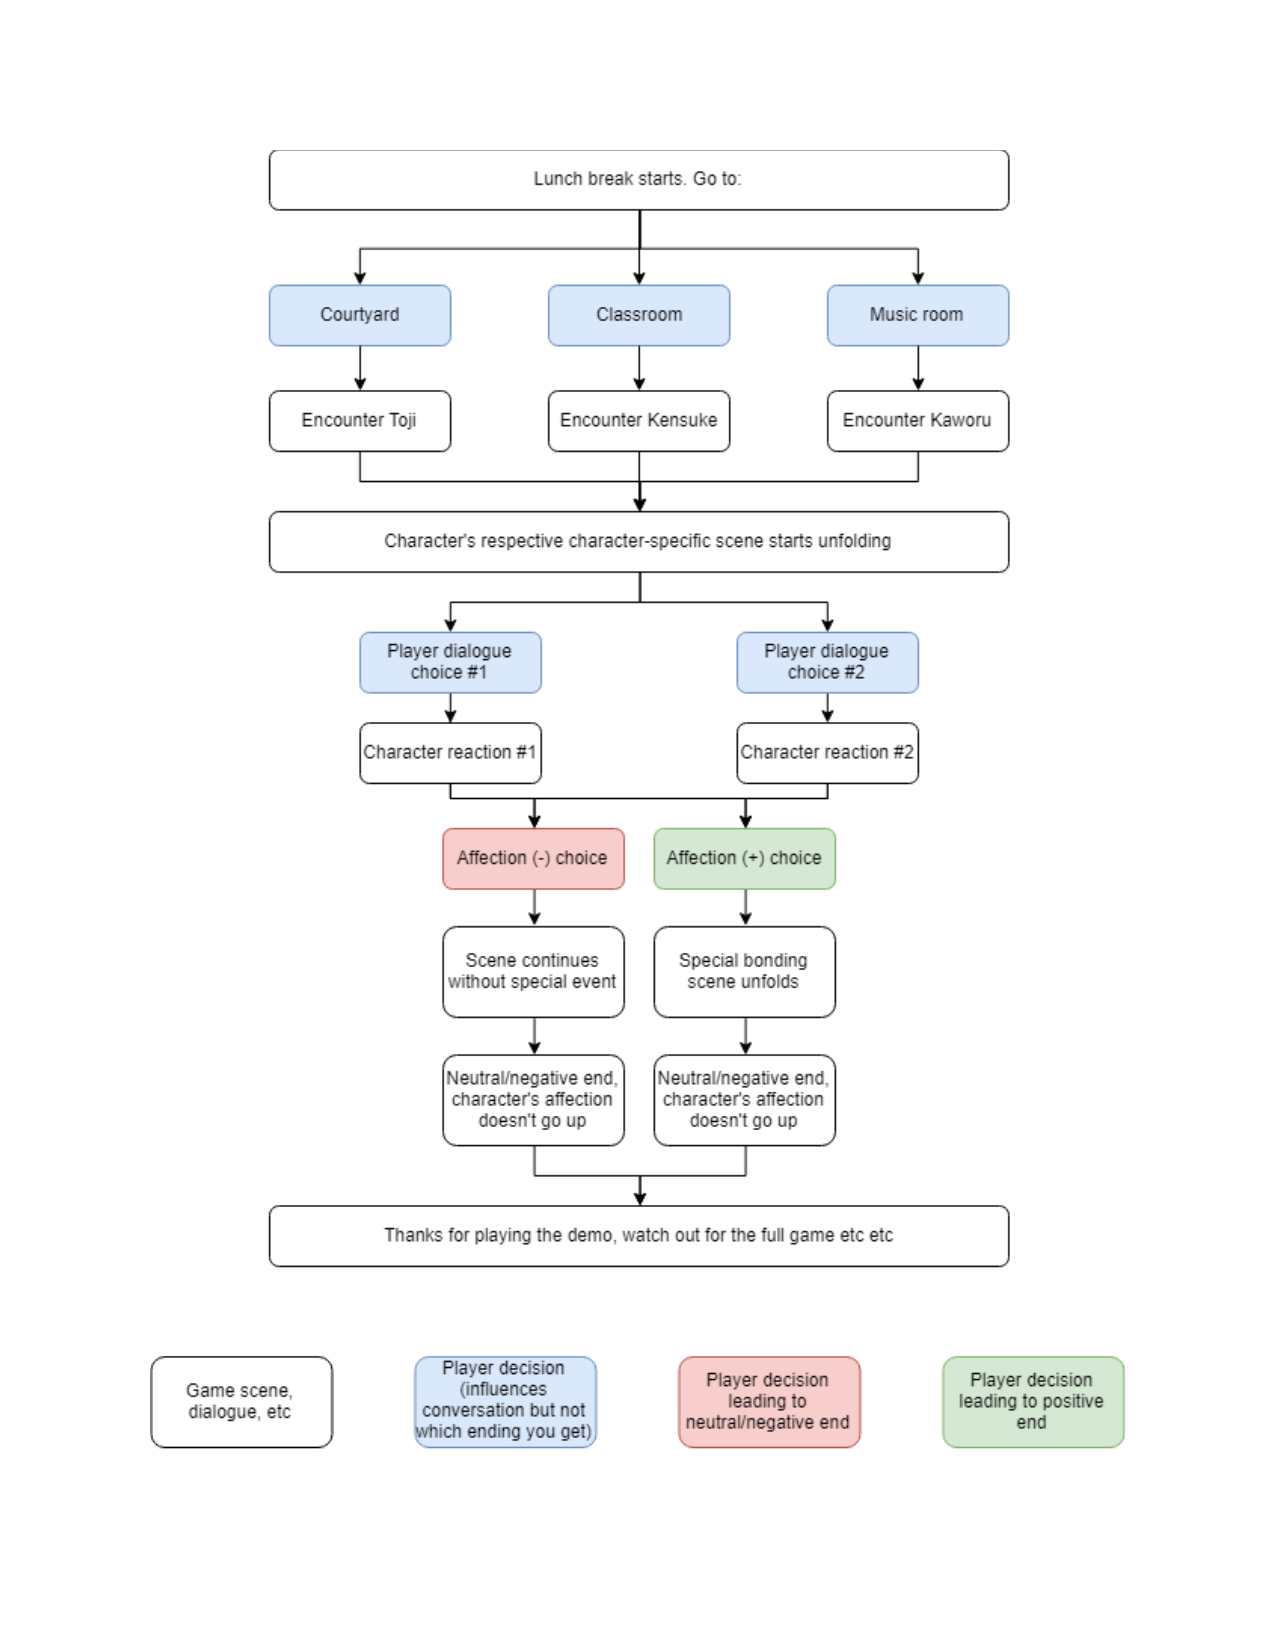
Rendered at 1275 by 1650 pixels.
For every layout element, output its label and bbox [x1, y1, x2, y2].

picture [150, 150, 1125, 1450]
